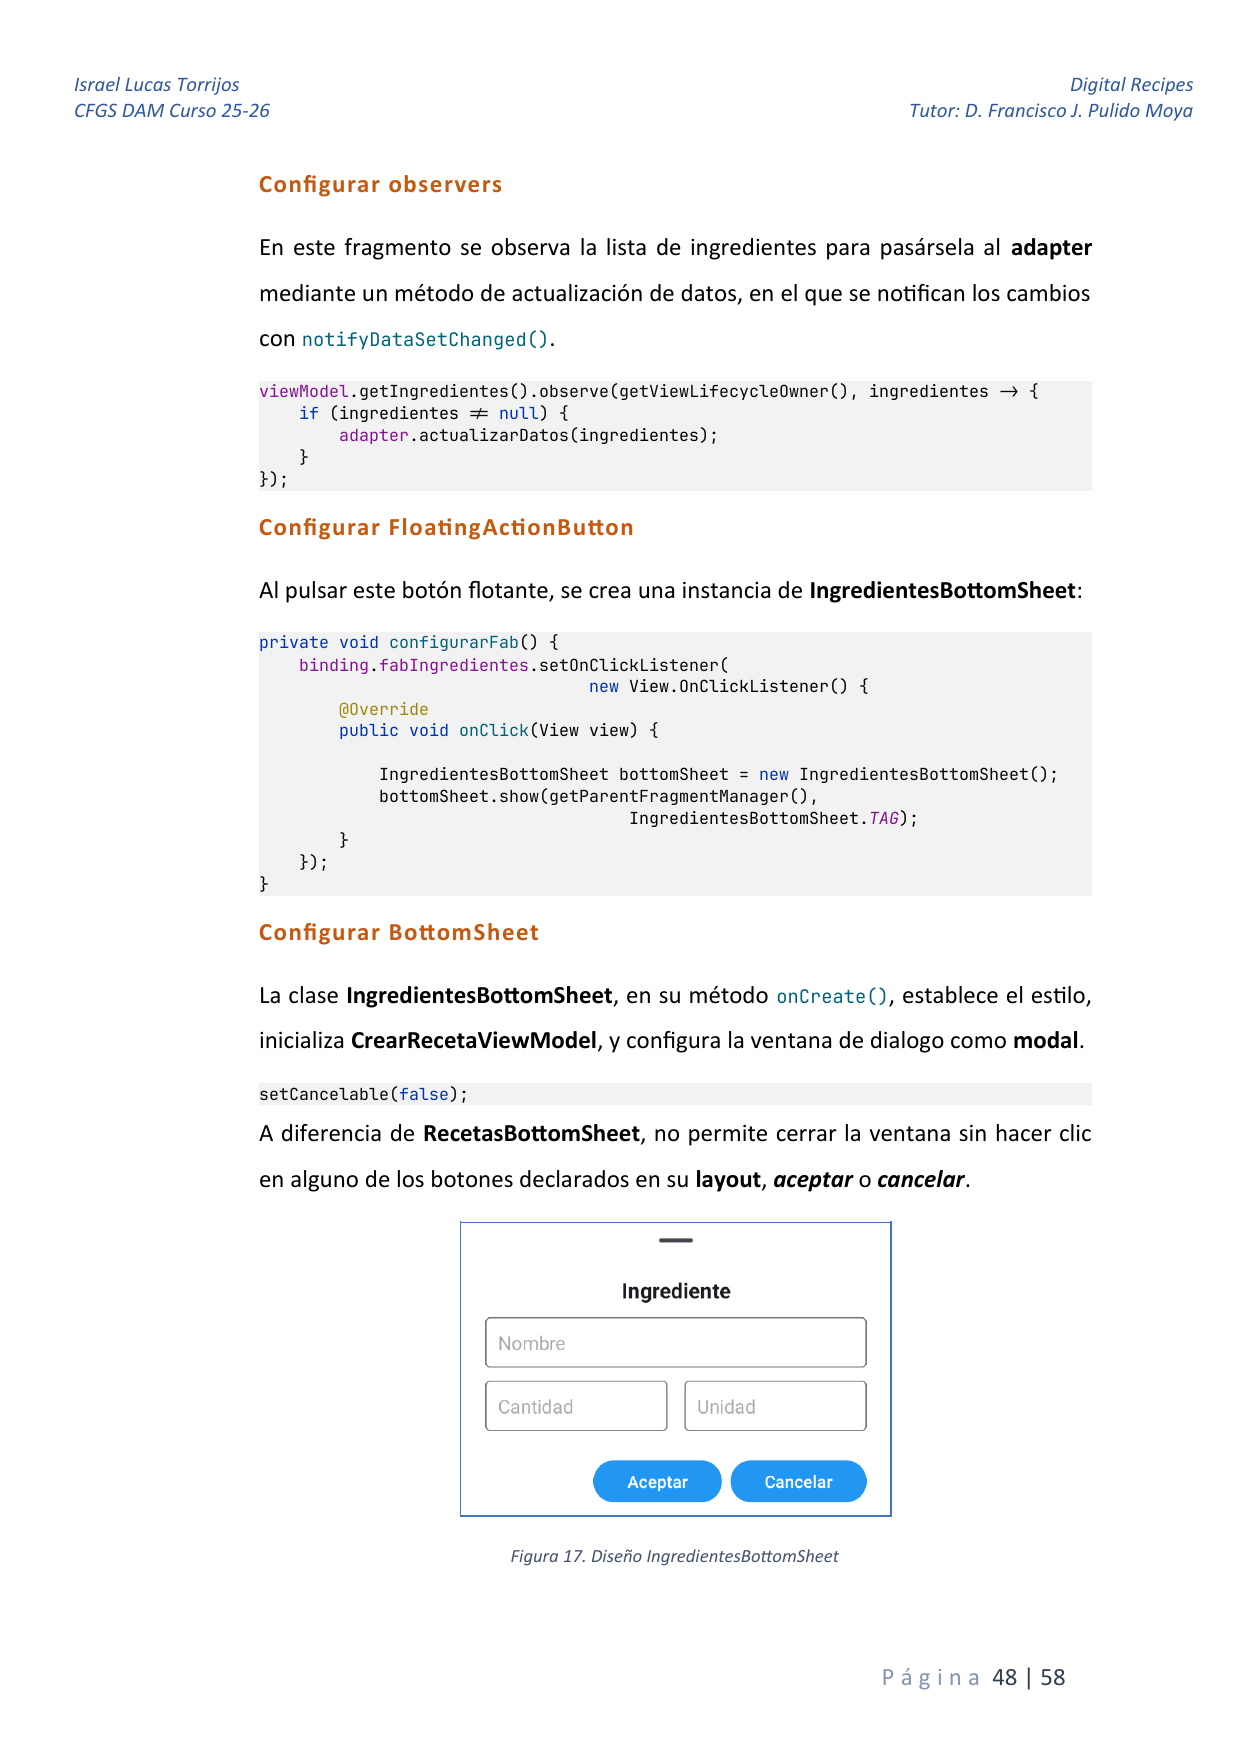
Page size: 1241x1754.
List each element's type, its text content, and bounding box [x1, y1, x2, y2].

picture [461, 1223, 890, 1515]
text Configurar observers [259, 168, 1092, 199]
text viewModel.getIngredientes().observe(getViewLifecycleOwner(), ingredientes -> { if (ingredientes != null) { adapter.actualizarDatos(ingredientes); } }); [259, 381, 1092, 491]
text Figura 17. Diseño IngredientesBottomSheet [259, 1544, 1092, 1567]
text Al pulsar este botón flotante, se crea una instancia de IngredientesBottomSheet: [259, 574, 1092, 604]
text Configurar FloatingActionButton [259, 511, 1092, 542]
text private void configurarFab() { binding.fabIngredientes.setOnClickListener( new View.OnClickListener() { @Override public void onClick(View view) { IngredientesBottomSheet bottomSheet = new IngredientesBottomSheet(); bottomSheet.show(getParentFragmentManager(), IngredientesBottomSheet.TAG); } }); } [259, 632, 1092, 896]
text setCancelable(false); [259, 1083, 1092, 1105]
text A diferencia de RecetasBottomSheet, no permite cerrar la ventana sin hacer clic en alguno de los botones declarados en su layout, aceptar o cancelar. [259, 1117, 1092, 1194]
text En este fragmento se observa la lista de ingredientes para pasársela al adapter mediante un método de actualización de datos, en el que se notifican los cambios con notifyDataSetChanged(). [259, 231, 1092, 353]
text Configurar BottomSheet [259, 917, 1092, 947]
text La clase IngredientesBottomSheet, en su método onCreate(), establece el estilo, inicializa CrearRecetaViewModel, y configura la ventana de dialogo como modal. [259, 979, 1092, 1055]
